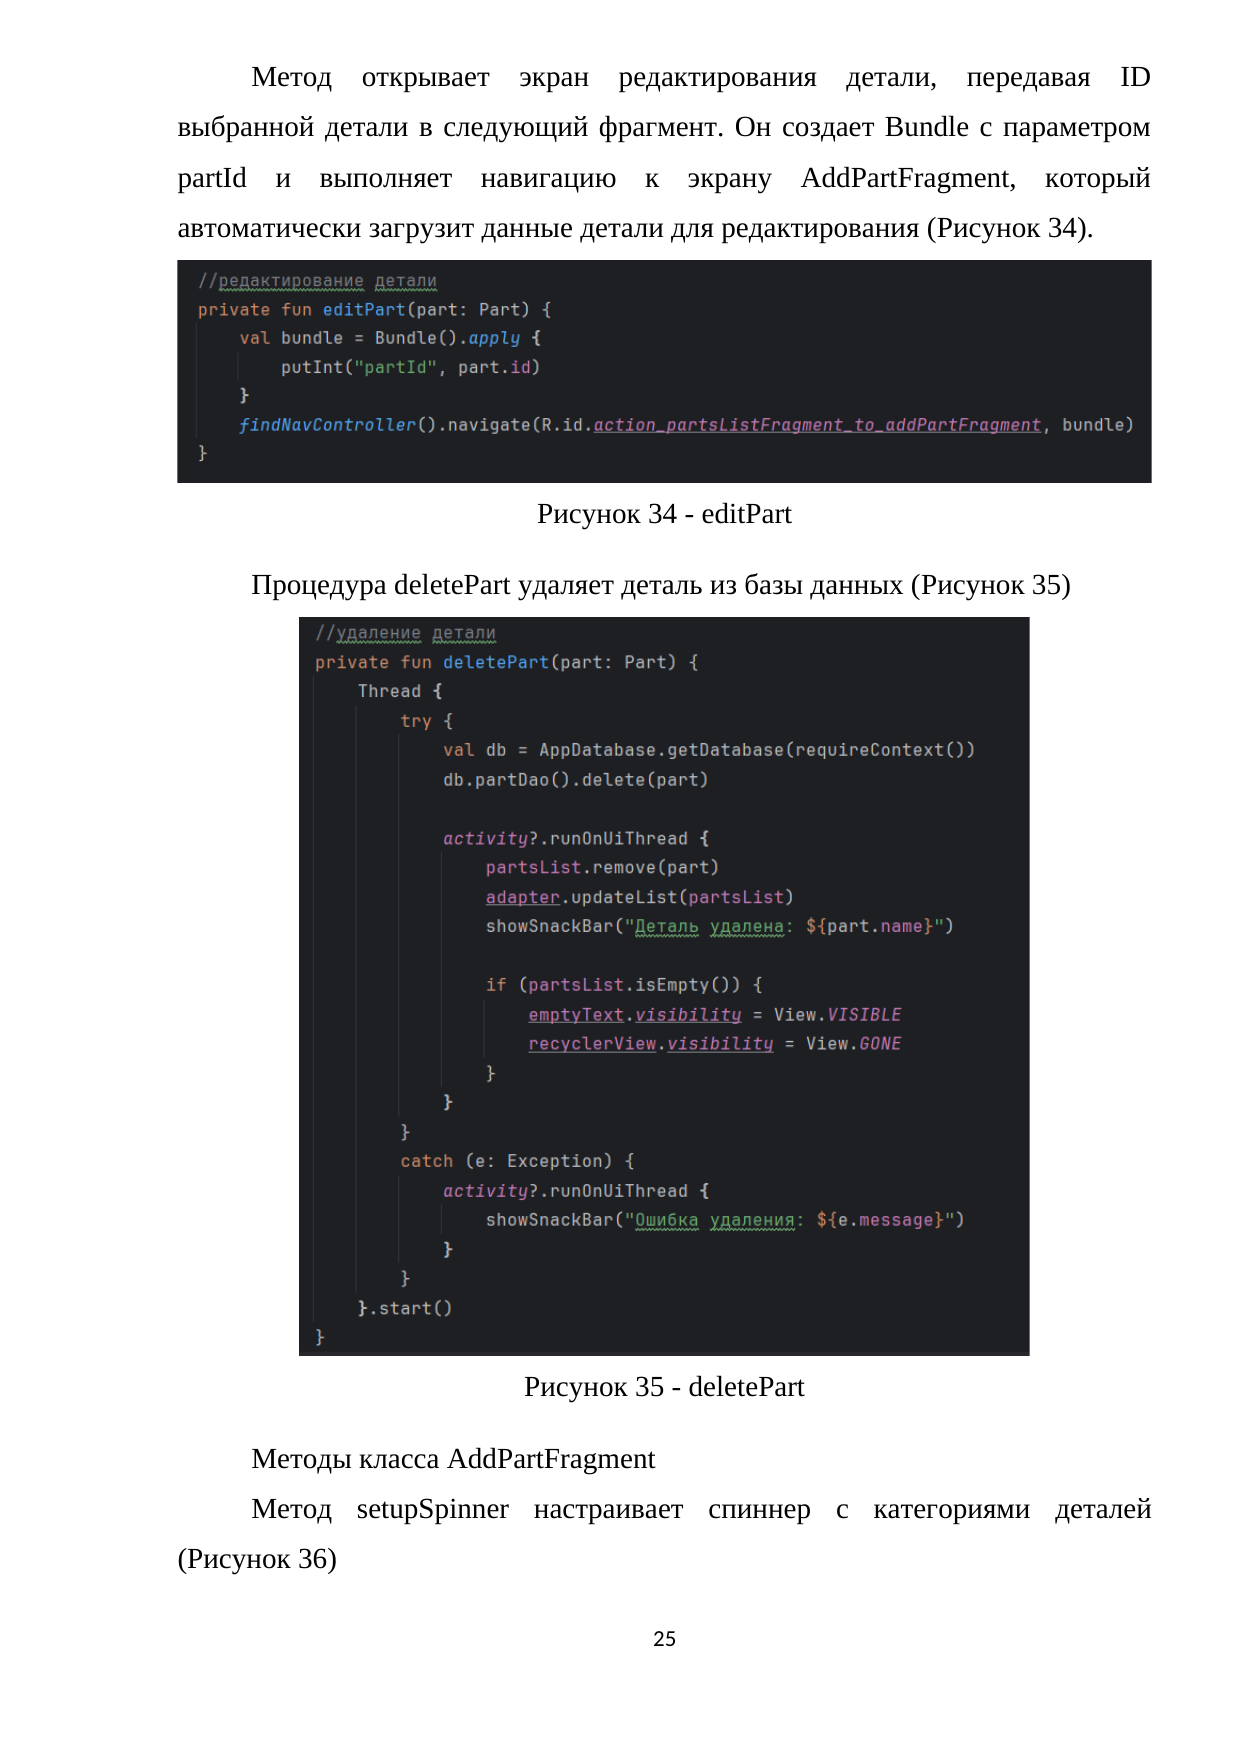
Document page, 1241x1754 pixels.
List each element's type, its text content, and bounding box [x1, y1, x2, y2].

picture [177, 260, 1152, 483]
text Методы класса AddPartFragment [177, 1441, 1152, 1474]
text Рисунок 34 - editPart [177, 496, 1152, 530]
picture [299, 617, 1030, 1356]
text Рисунок 35 - deletePart [177, 1369, 1152, 1403]
text Метод setupSpinner настраивает спиннер с категориями деталей (Рисунок 36) [177, 1491, 1152, 1575]
text Метод открывает экран редактирования детали, передавая ID выбранной детали в следующий фрагмент. Он создает Bundle с параметром partId и выполняет навигацию к экрану AddPartFragment, который автоматически загрузит данные детали для редактирования (Рисунок 34). [177, 59, 1152, 244]
text Процедура deletePart удаляет деталь из базы данных (Рисунок 35) [177, 567, 1152, 601]
